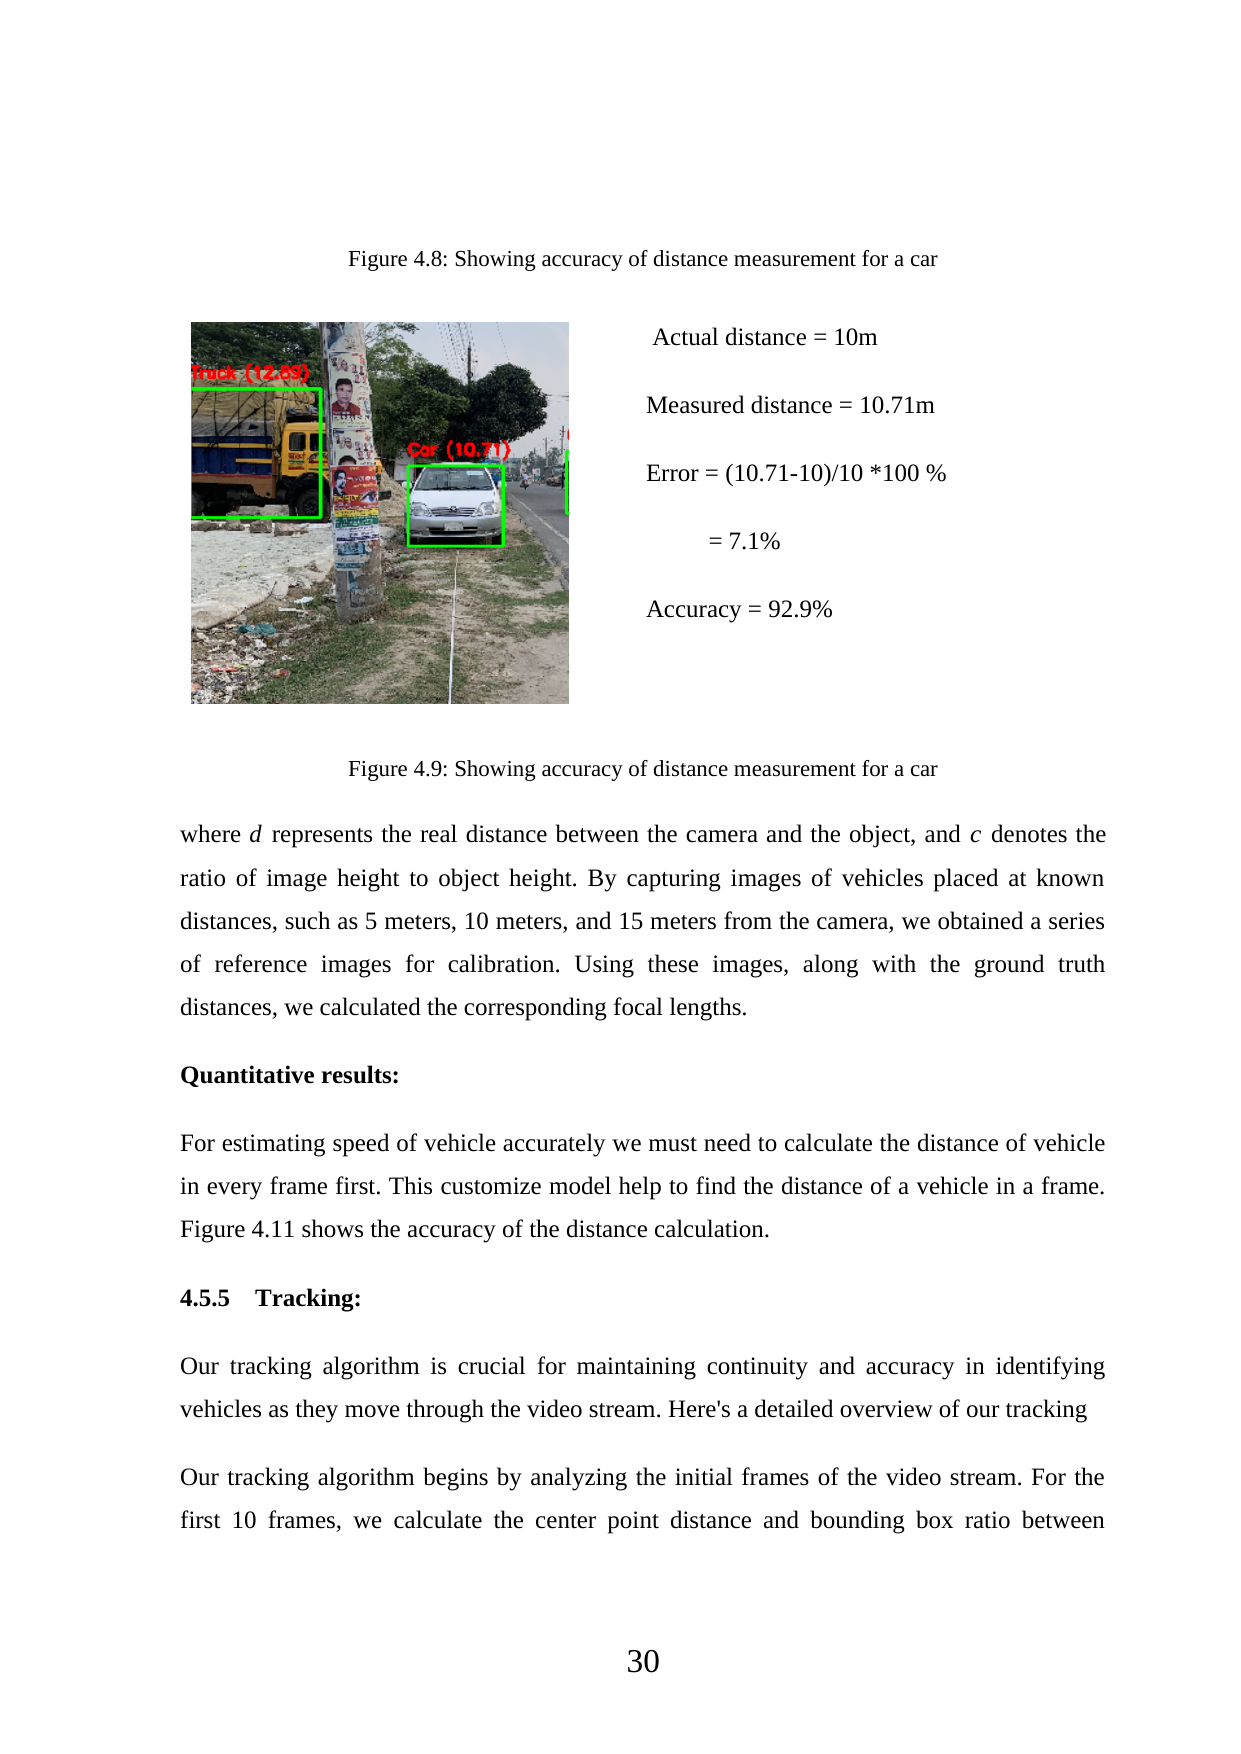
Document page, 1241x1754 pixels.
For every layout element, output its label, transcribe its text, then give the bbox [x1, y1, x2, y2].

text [180, 1462, 1106, 1534]
text For estimating speed of vehicle accurately we must need to calculate the distance of vehicle in every frame first. This customize model help to find the distance of a vehicle in a frame. Figure 4.11 shows the accuracy of the distance calculation. [180, 1128, 1106, 1243]
text where represents the real distance between the camera and the object, and denotes the ratio of image height to object height. By capturing images of vehicles placed at known distances, such as 5 meters, 10 meters, and 15 meters from the camera, we obtained a series of reference images for calibration. Using these images, along with the ground truth distances, we calculated the corresponding focal lengths. [180, 819, 1106, 1021]
text Our tracking algorithm is crucial for maintaining continuity and accuracy in identifying vehicles as they move through the video stream. Here's a detailed overview of our tracking [180, 1351, 1106, 1423]
table_header [180, 297, 634, 730]
picture [191, 322, 569, 704]
text Quantitative results: [180, 1060, 1106, 1089]
text Figure 4.9: Showing accuracy of distance measurement for a car [180, 755, 1106, 781]
table_header Actual distance = 10m Measured distance = 10.71m Error = (10.71-10)/10 *100 % = 7.1% Accuracy = 92.9% [635, 297, 1089, 730]
text 4.5.5 Tracking: [180, 1283, 1106, 1311]
text Figure 4.8: Showing accuracy of distance measurement for a car [180, 245, 1106, 271]
